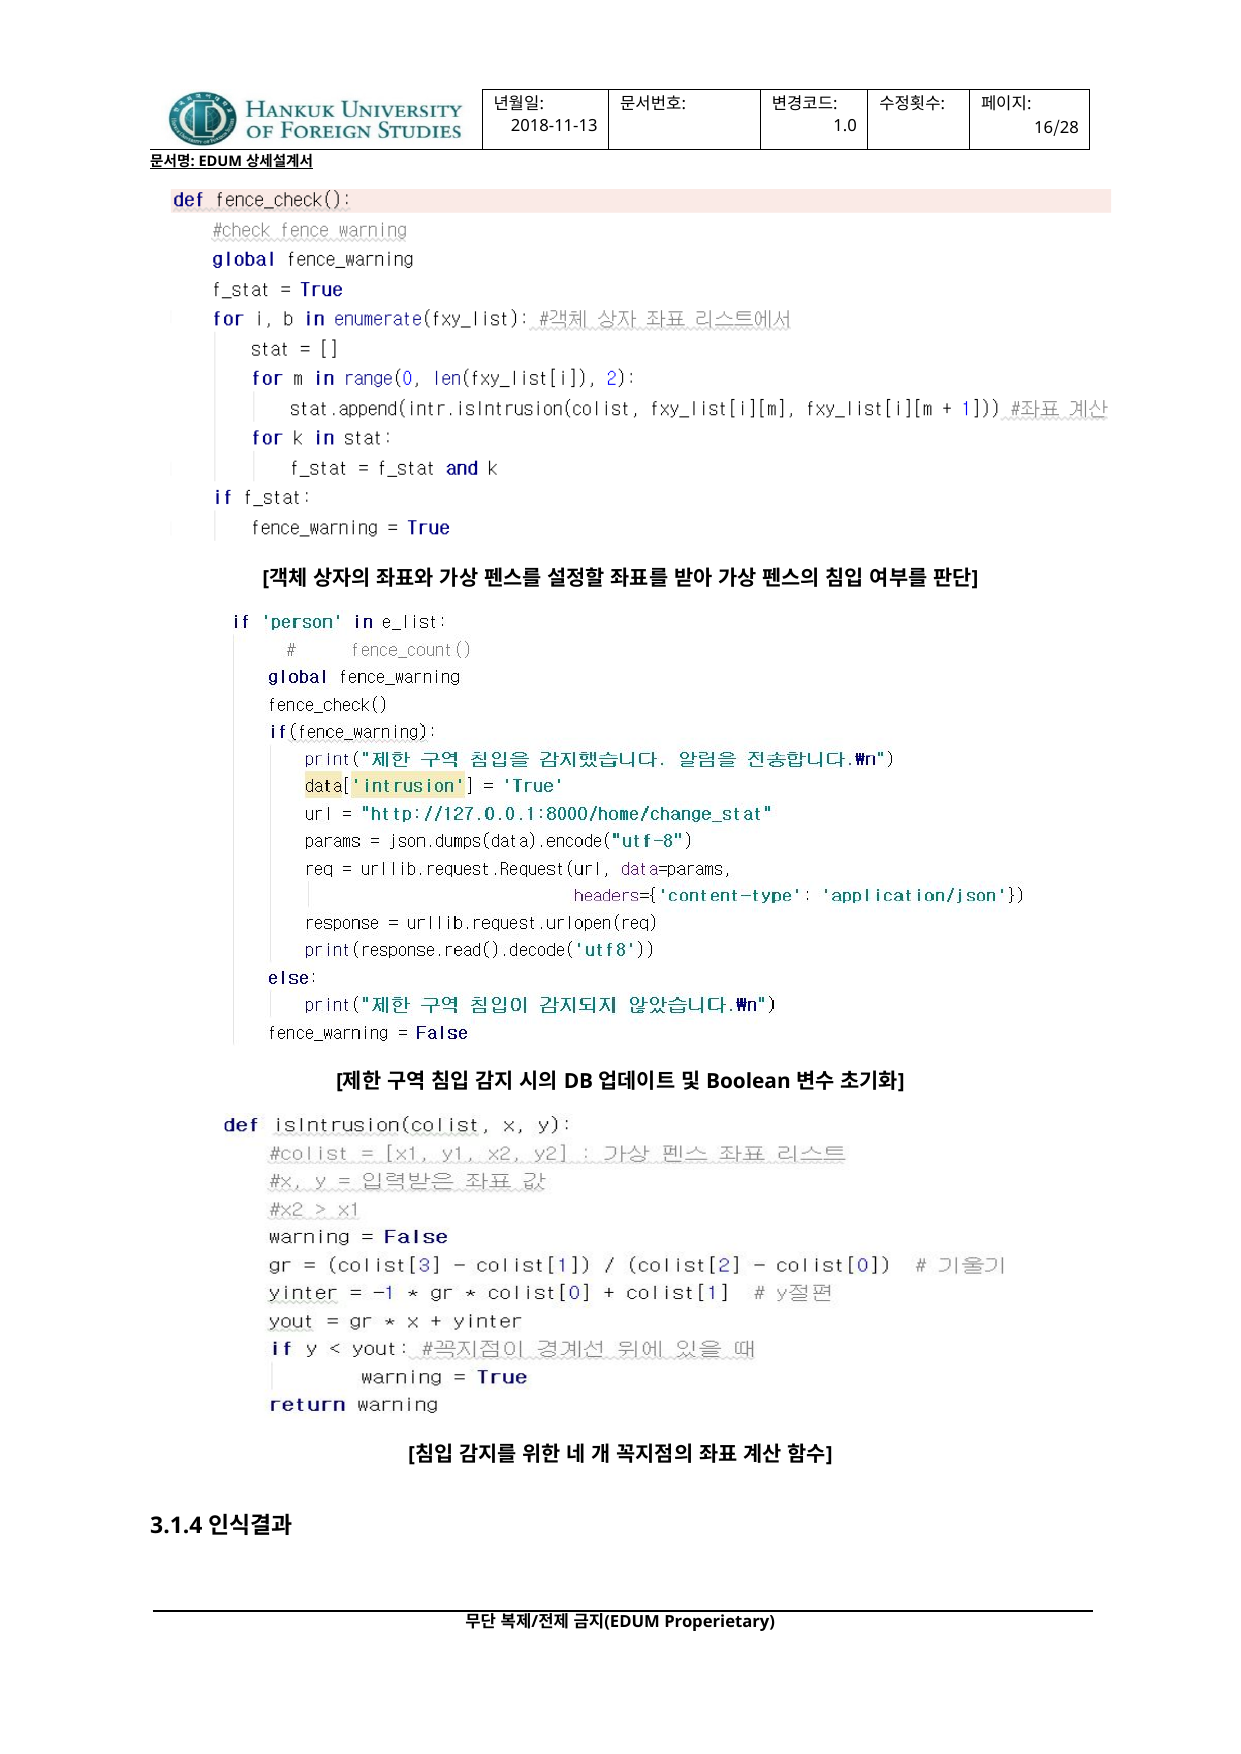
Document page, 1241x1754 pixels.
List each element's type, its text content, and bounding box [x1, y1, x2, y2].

text [제한 구역 침입 감지 시의 DB 업데이트 및 Boolean 변수 초기화] [150, 1064, 1090, 1094]
picture [161, 89, 470, 149]
text 3.1.4 인식결과 [150, 1507, 1090, 1540]
text [침입 감지를 위한 네 개 꼭지점의 좌표 계산 함수] [150, 1437, 1090, 1468]
text [객체 상자의 좌표와 가상 펜스를 설정할 좌표를 받아 가상 펜스의 침입 여부를 판단] [150, 561, 1090, 591]
picture [224, 1113, 1016, 1419]
picture [170, 189, 1112, 543]
picture [232, 610, 1029, 1046]
